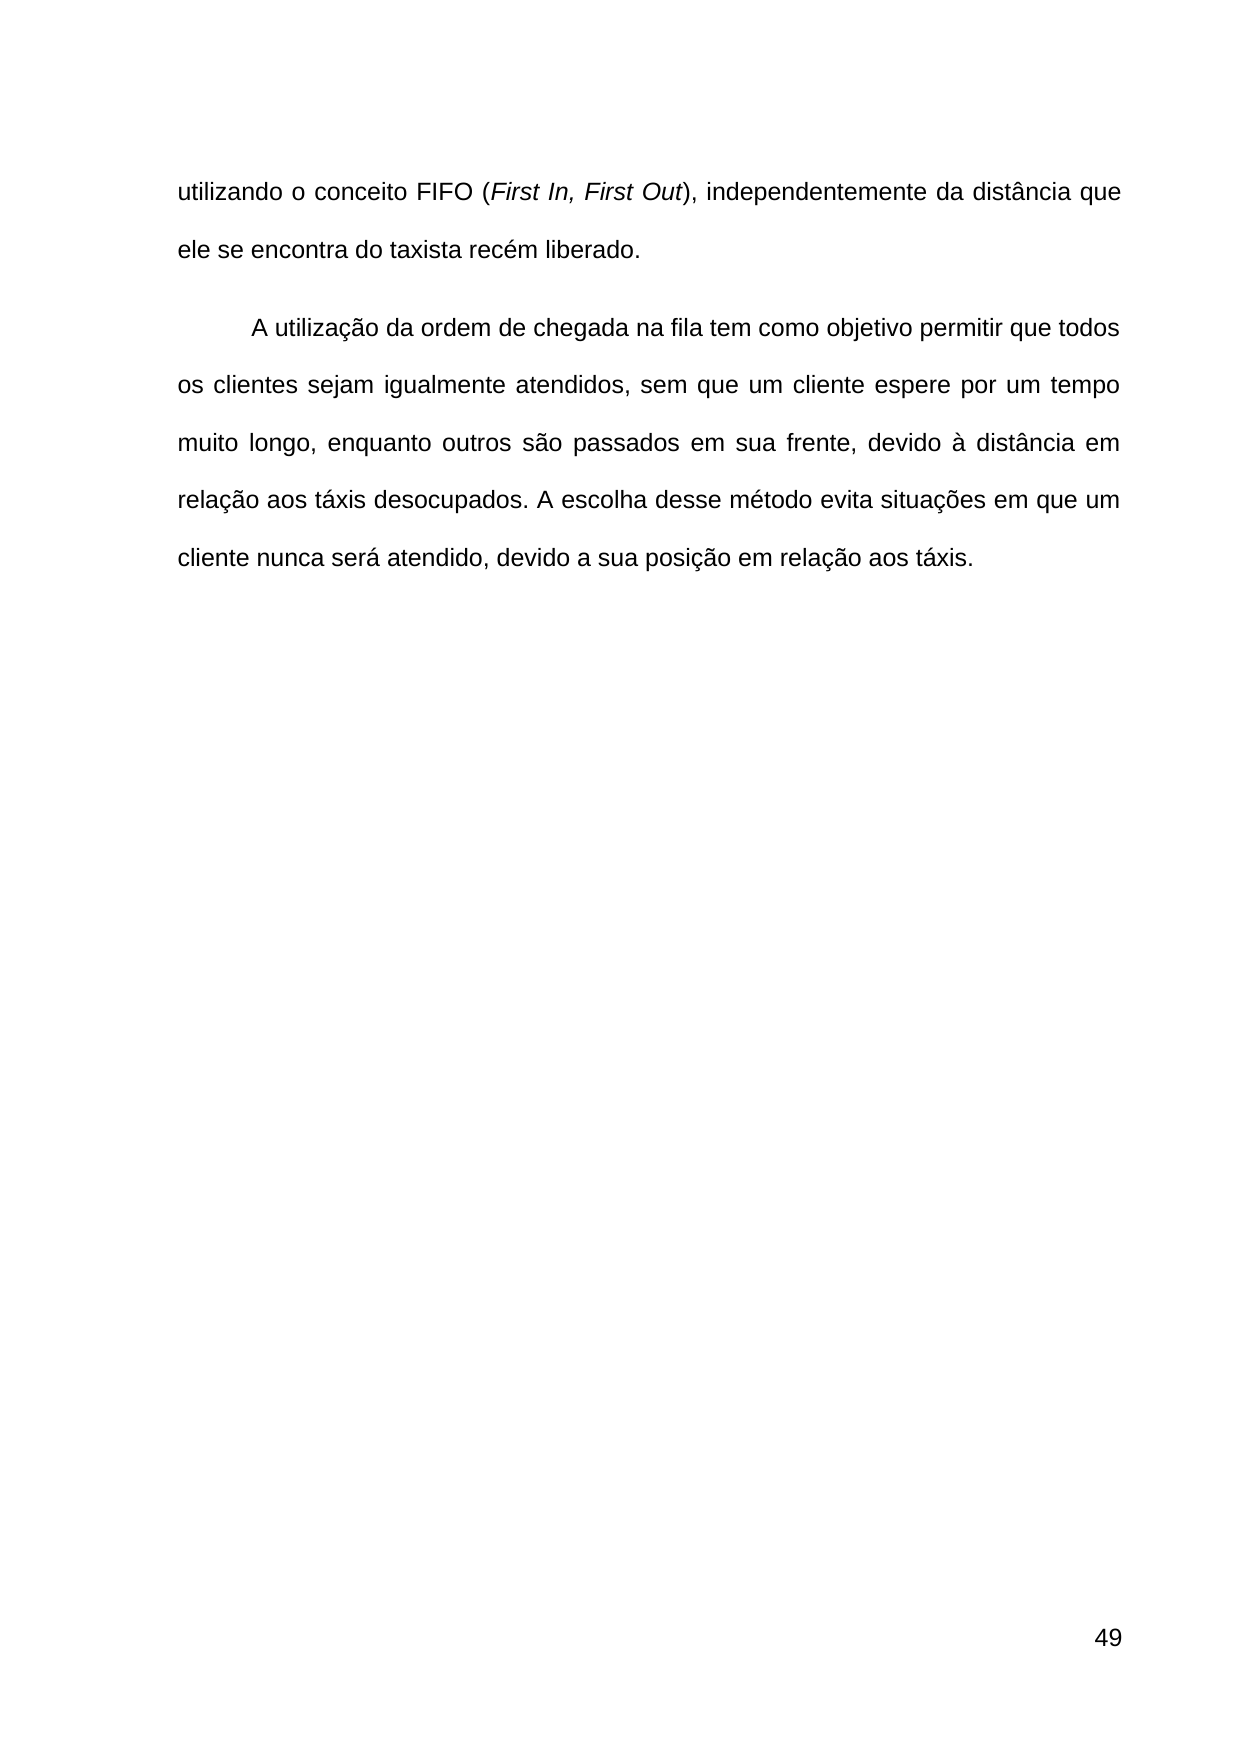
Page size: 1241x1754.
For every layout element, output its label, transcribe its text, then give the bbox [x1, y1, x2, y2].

text A utilização da ordem de chegada na fila tem como objetivo permitir que todos os clientes sejam igualmente atendidos, sem que um cliente espere por um tempo muito longo, enquanto outros são passados em sua frente, devido à distância em relação aos táxis desocupados. A escolha desse método evita situações em que um cliente nunca será atendido, devido a sua posição em relação aos táxis. [177, 313, 1122, 572]
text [177, 177, 1122, 263]
